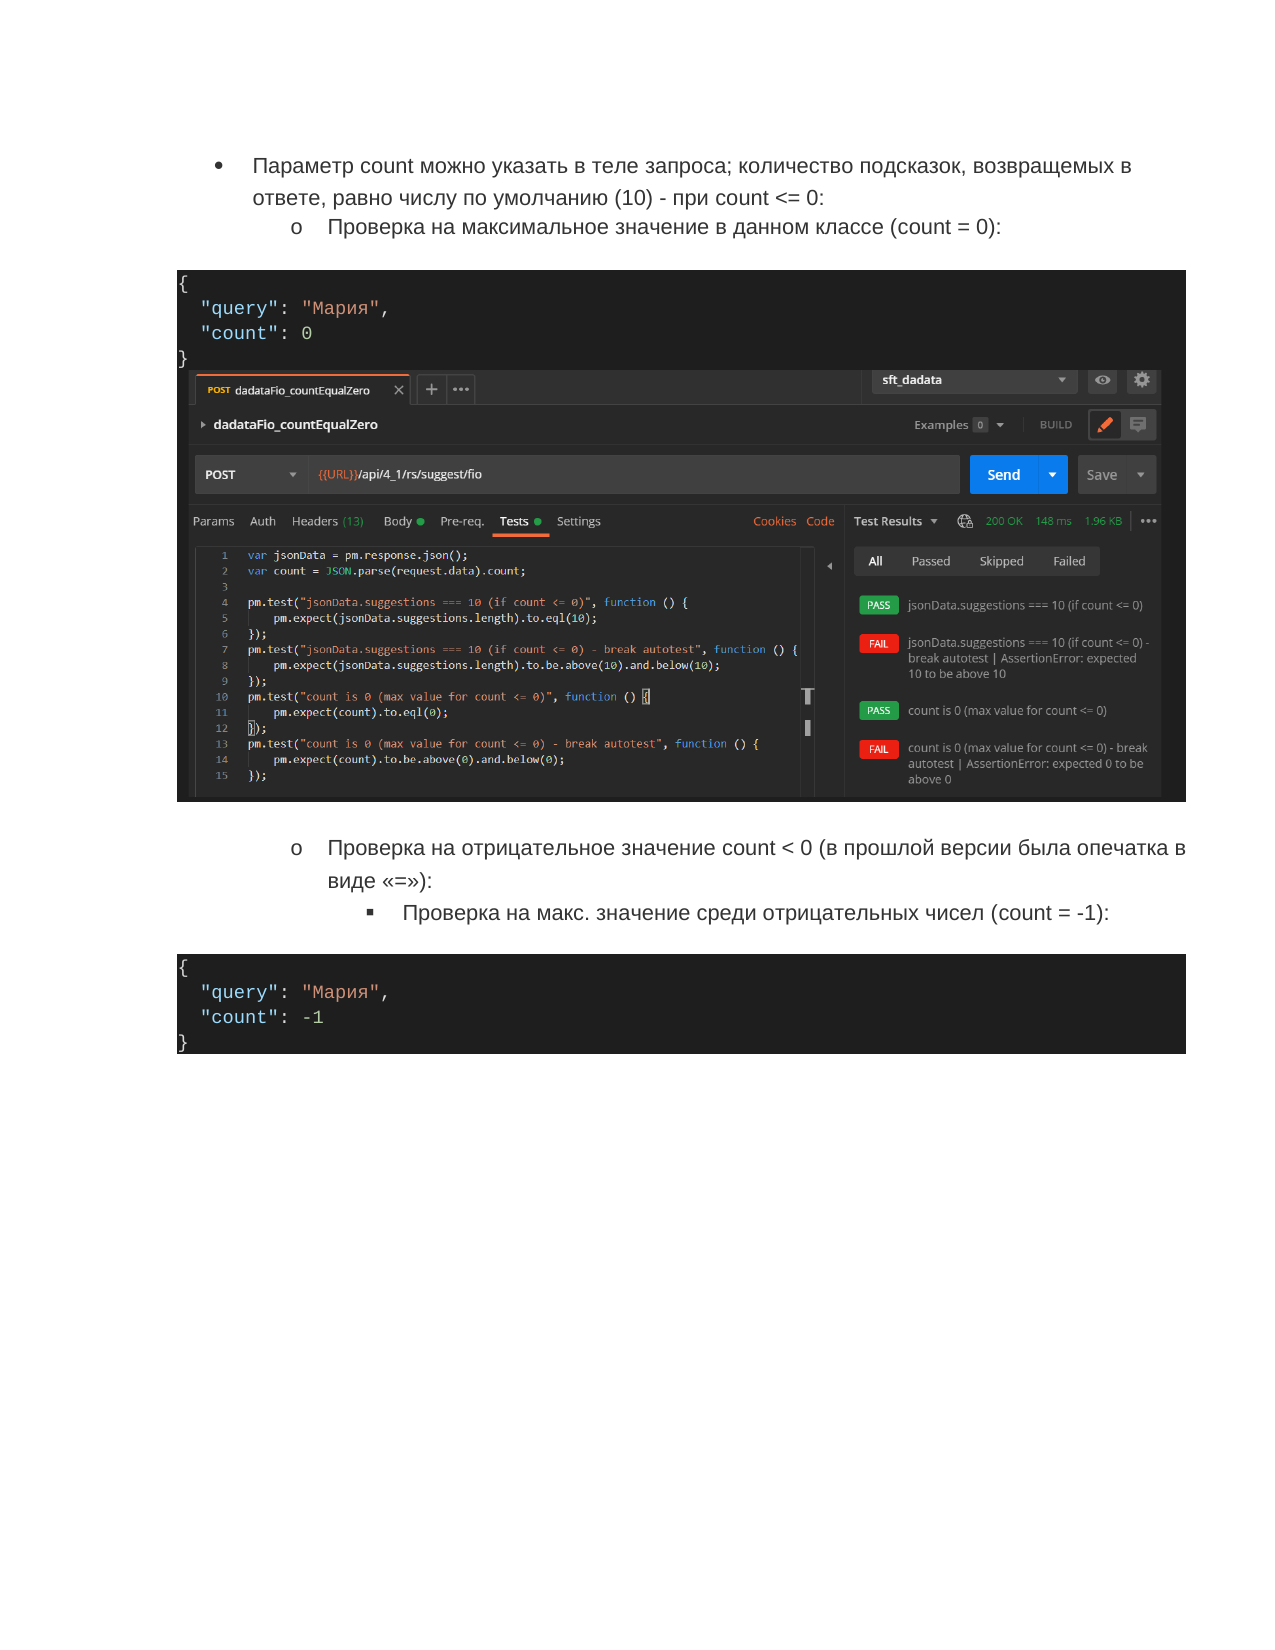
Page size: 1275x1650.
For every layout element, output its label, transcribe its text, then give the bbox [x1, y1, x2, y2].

list Проверка на макс. значение среди отрицательных чисел (count = -1): [365, 893, 1186, 925]
list Параметр count можно указать в теле запроса; количество подсказок, возвращемых в ответе, равно числу по умолчанию (10) - при count <= 0: [215, 147, 1186, 210]
text "query": "Мария", [177, 295, 1186, 320]
text "count": -1 [177, 1004, 1186, 1029]
text } [177, 1029, 1186, 1054]
list Проверка на максимальное значение в данном классе (count = 0): [290, 210, 1186, 241]
text { [177, 954, 1186, 979]
picture [188, 370, 1162, 797]
text } [177, 345, 1186, 370]
text "count": 0 [177, 320, 1186, 345]
list Проверка на отрицательное значение count < 0 (в прошлой версии была опечатка в виде «=»): [290, 831, 1186, 893]
text { [177, 270, 1186, 295]
text "query": "Мария", [177, 979, 1186, 1004]
